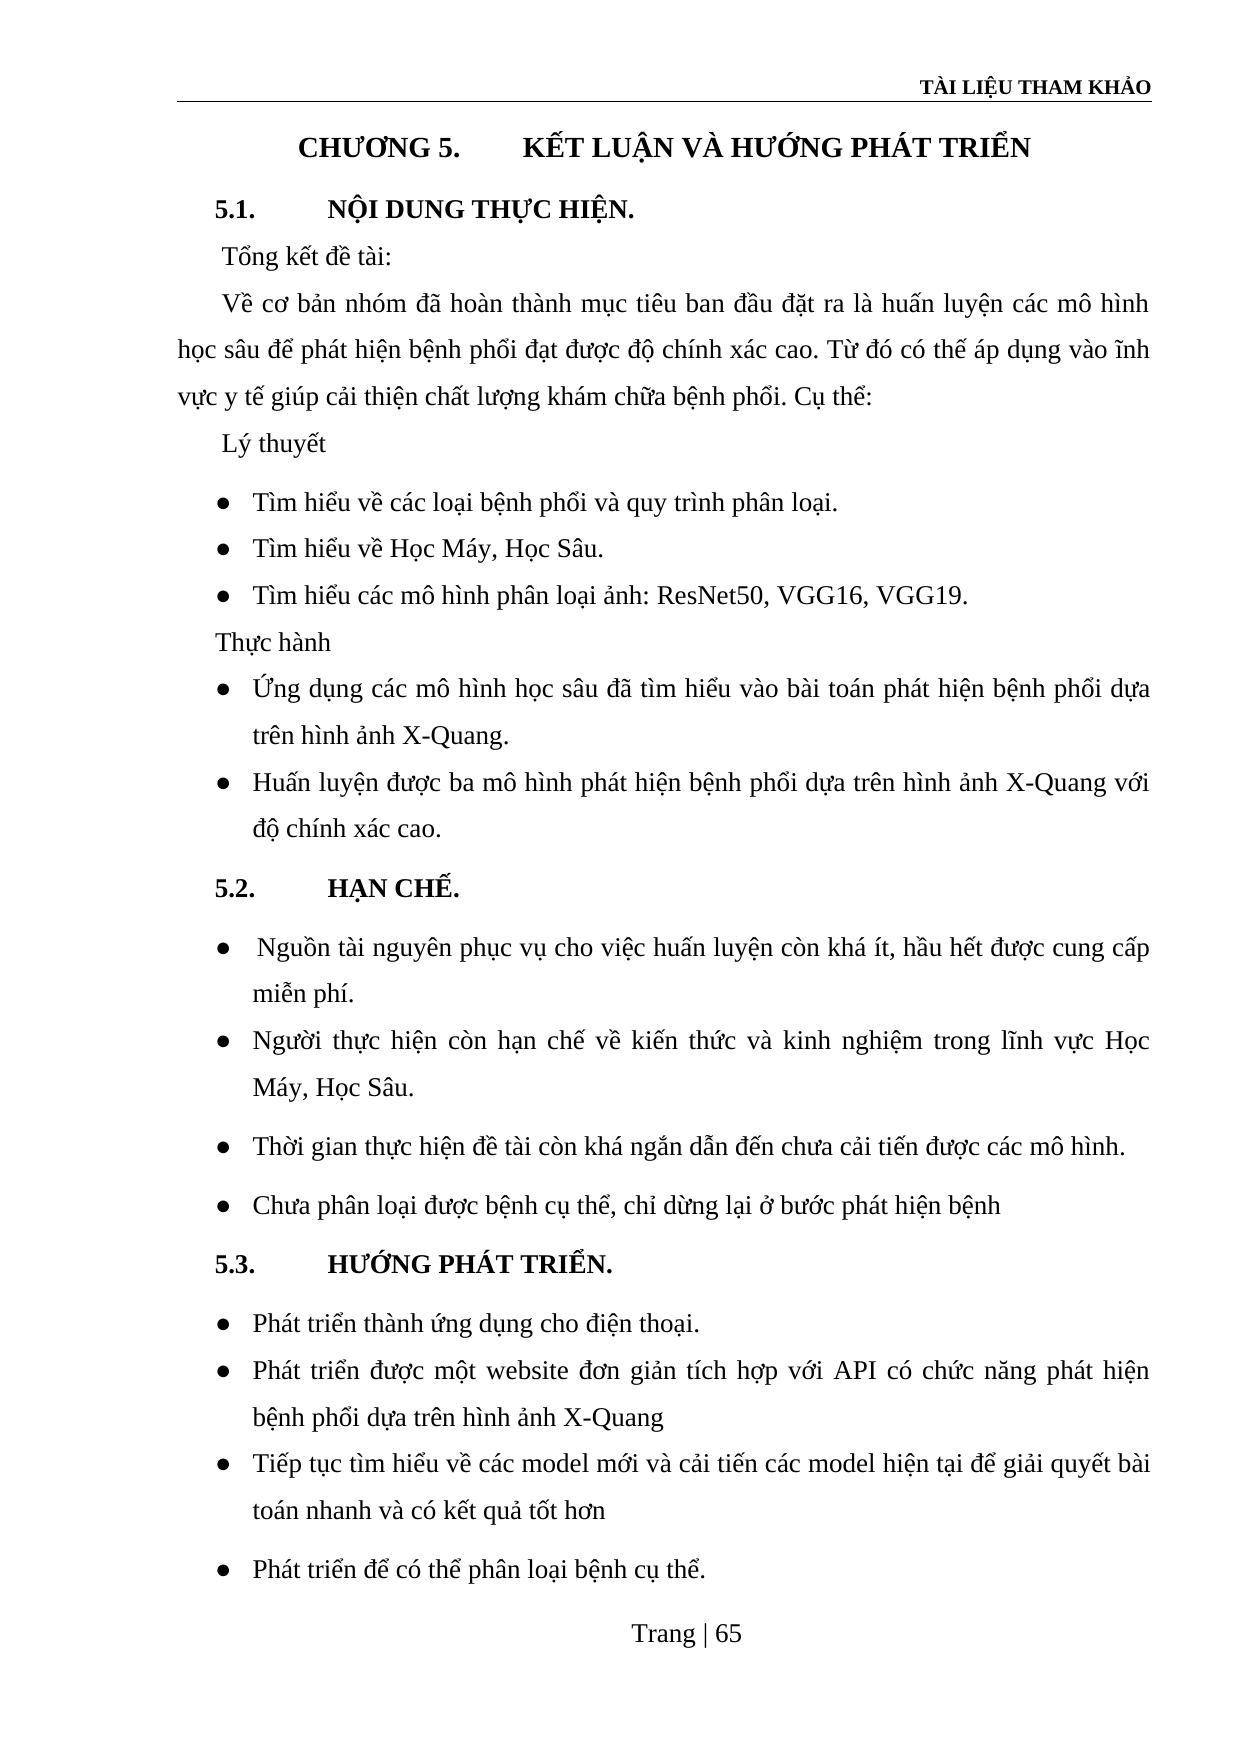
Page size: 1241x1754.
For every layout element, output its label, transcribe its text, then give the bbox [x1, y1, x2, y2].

text Lý thuyết [177, 427, 1152, 458]
subtitle HƯỚNG PHÁT TRIỂN. [214, 1248, 1152, 1279]
list Chưa phân loại được bệnh cụ thể, chỉ dừng lại ở bước phát hiện bệnh [215, 1189, 1152, 1220]
list Huấn luyện được ba mô hình phát hiện bệnh phổi dựa trên hình ảnh X-Quang với độ chính xác cao. [215, 766, 1152, 844]
text Về cơ bản nhóm đã hoàn thành mục tiêu ban đầu đặt ra là huấn luyện các mô hình học sâu để phát hiện bệnh phổi đạt được độ chính xác cao. Từ đó có thế áp dụng vào ĩnh vực y tế giúp cải thiện chất lượng khám chữa bệnh phổi. Cụ thể: [177, 287, 1152, 411]
subtitle KẾT LUẬN VÀ HƯỚNG PHÁT TRIỂN [177, 131, 1152, 164]
list Phát triển thành ứng dụng cho điện thoại. [215, 1308, 1152, 1339]
subtitle HẠN CHẾ. [214, 872, 1152, 903]
list Thời gian thực hiện đề tài còn khá ngắn dẫn đến chưa cải tiến được các mô hình. [215, 1130, 1152, 1161]
list Tìm hiểu về Học Máy, Học Sâu. [215, 533, 1152, 564]
text Thực hành [215, 626, 1152, 657]
list Nguồn tài nguyên phục vụ cho việc huấn luyện còn khá ít, hầu hết được cung cấp miễn phí. [215, 931, 1152, 1009]
list Người thực hiện còn hạn chế về kiến thức và kinh nghiệm trong lĩnh vực Học Máy, Học Sâu. [215, 1024, 1152, 1102]
list Tìm hiểu các mô hình phân loại ảnh: ResNet50, VGG16, VGG19. [215, 579, 1152, 610]
list Ứng dụng các mô hình học sâu đã tìm hiểu vào bài toán phát hiện bệnh phổi dựa trên hình ảnh X-Quang. [215, 673, 1152, 750]
subtitle NỘI DUNG THỰC HIỆN. [214, 193, 1152, 224]
list Phát triển được một website đơn giản tích hợp với API có chức năng phát hiện bệnh phổi dựa trên hình ảnh X-Quang [215, 1354, 1152, 1432]
list Tìm hiểu về các loại bệnh phổi và quy trình phân loại. [215, 486, 1152, 517]
text Tổng kết đề tài: [177, 240, 1152, 271]
list Phát triển để có thể phân loại bệnh cụ thể. [215, 1553, 1152, 1584]
list Tiếp tục tìm hiểu về các model mới và cải tiến các model hiện tại để giải quyết bài toán nhanh và có kết quả tốt hơn [215, 1448, 1152, 1525]
